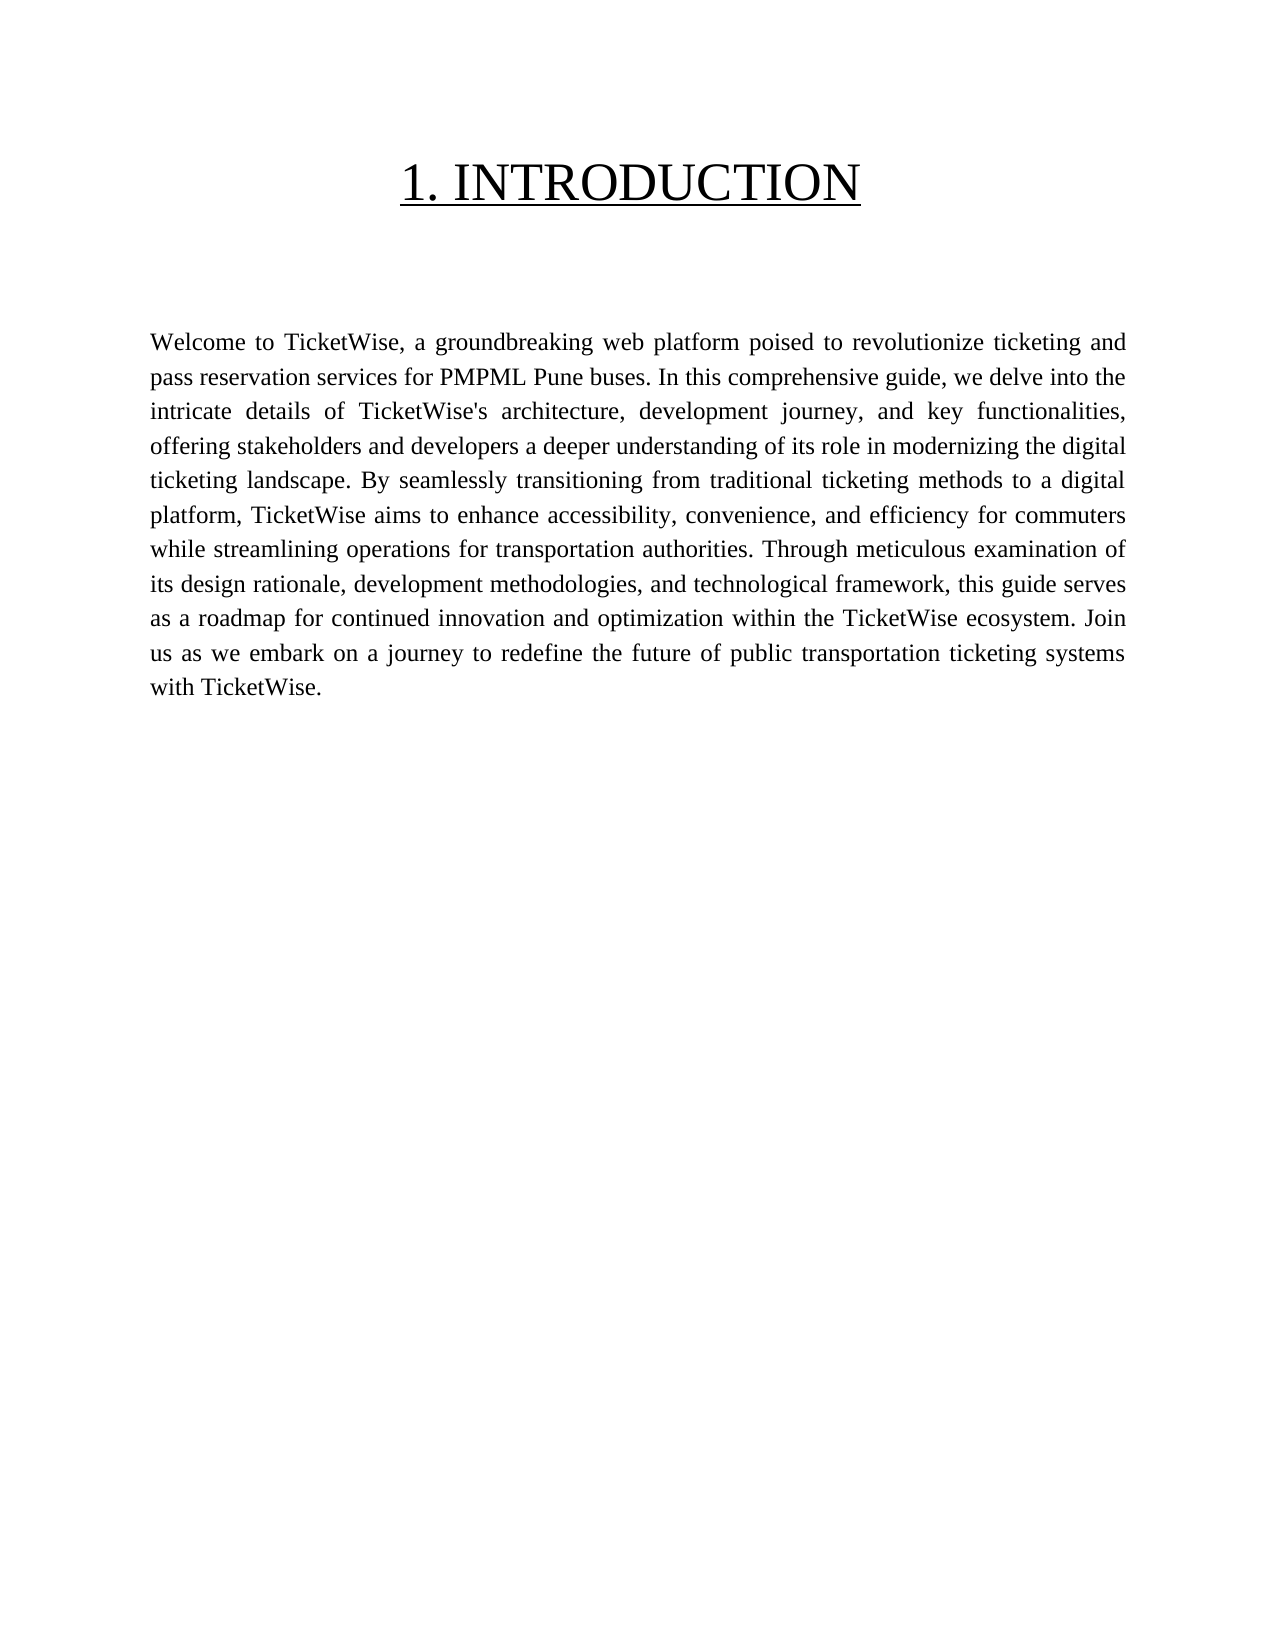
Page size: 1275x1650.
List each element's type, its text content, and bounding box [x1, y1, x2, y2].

text Welcome to TicketWise, a groundbreaking web platform poised to revolutionize ticketing and pass reservation services for PMPML Pune buses. In this comprehensive guide, we delve into the intricate details of TicketWise's architecture, development journey, and key functionalities, offering stakeholders and developers a deeper understanding of its role in modernizing the digital ticketing landscape. By seamlessly transitioning from traditional ticketing methods to a digital platform, TicketWise aims to enhance accessibility, convenience, and efficiency for commuters while streamlining operations for transportation authorities. Through meticulous examination of its design rationale, development methodologies, and technological framework, this guide serves as a roadmap for continued innovation and optimization within the TicketWise ecosystem. Join us as we embark on a journey to redefine the future of public transportation ticketing systems with TicketWise. [150, 327, 1127, 701]
text 1. INTRODUCTION [400, 150, 1188, 212]
